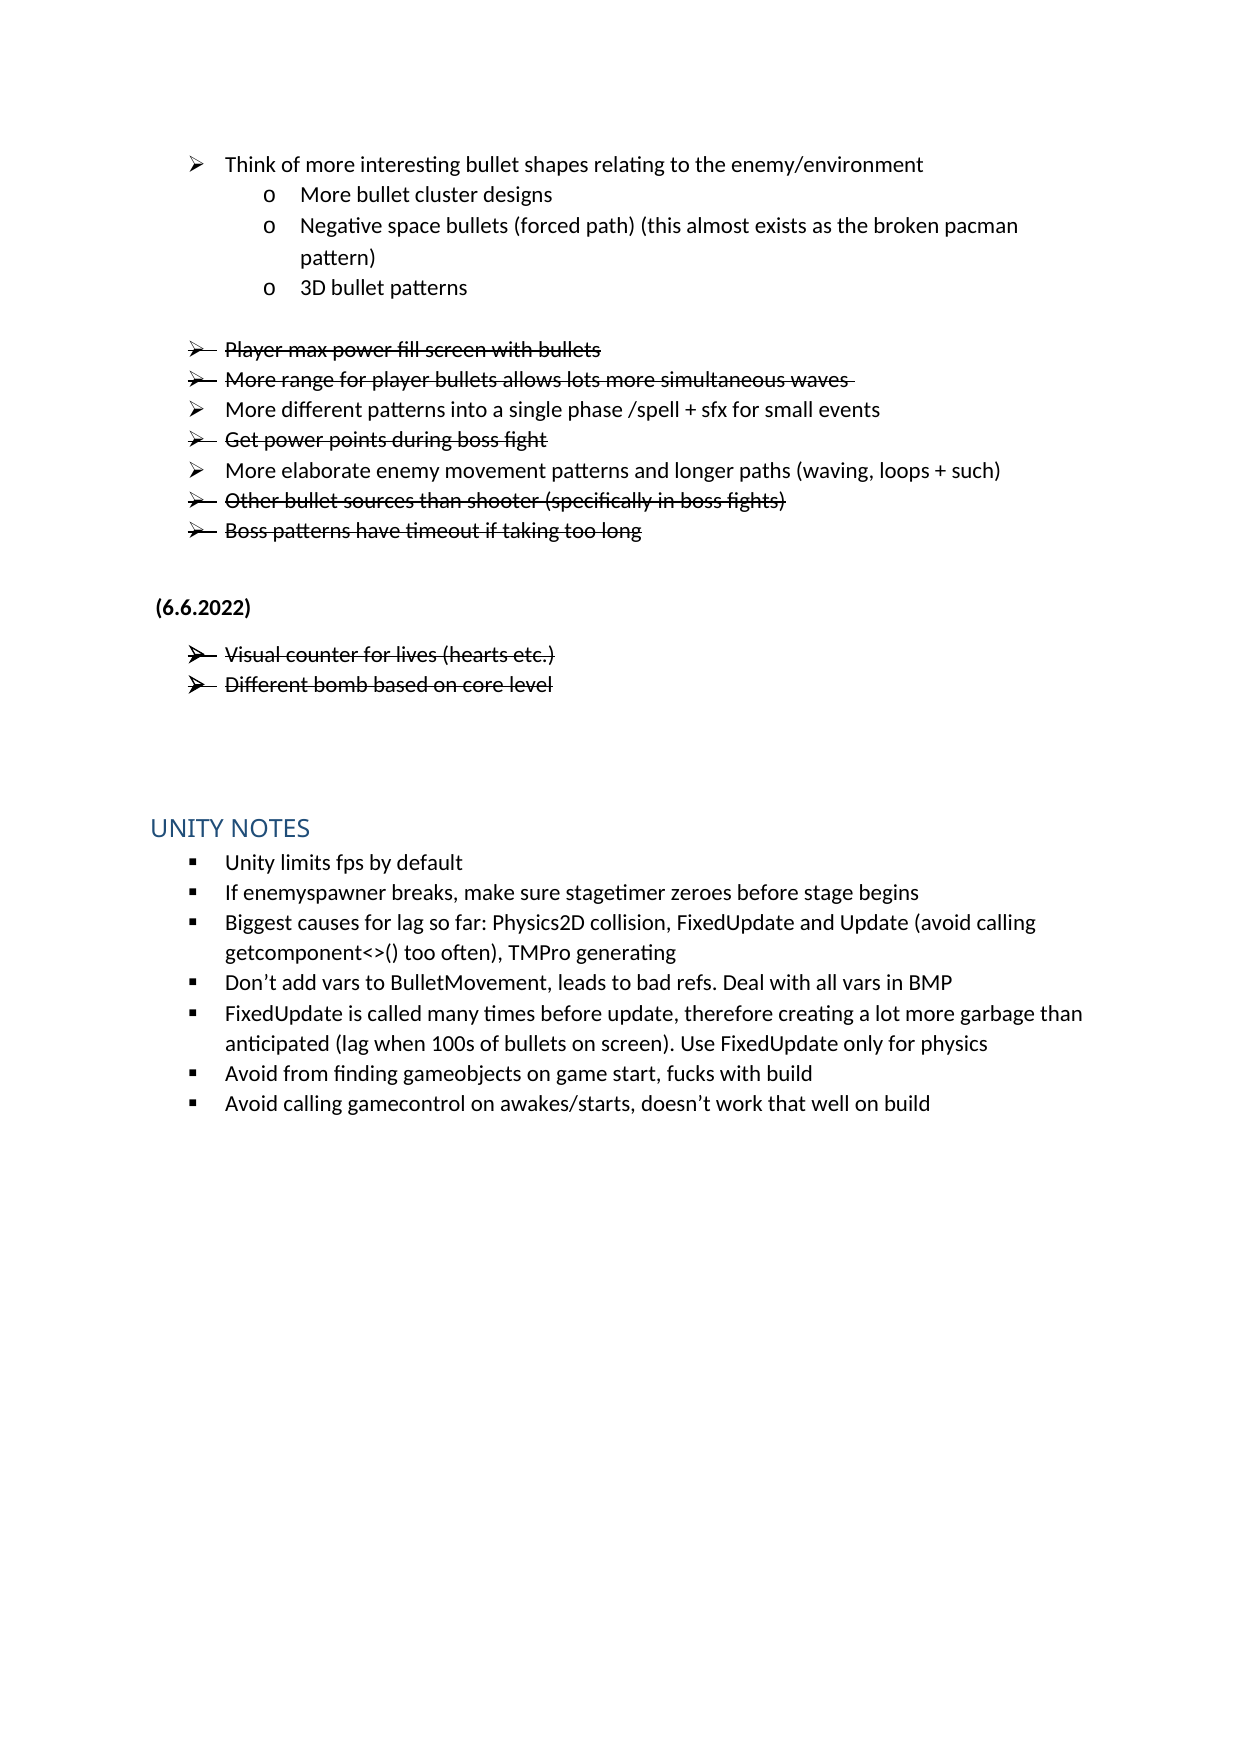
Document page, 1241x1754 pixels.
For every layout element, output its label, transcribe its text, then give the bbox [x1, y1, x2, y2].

list Negative space bullets (forced path) (this almost exists as the broken pacman pattern) [262, 212, 1090, 271]
list Player max power fill screen with bullets [187, 335, 1090, 363]
list Unity limits fps by default [187, 848, 1090, 876]
text (6.6.2022) [150, 593, 1090, 621]
list If enemyspawner breaks, make sure stagetimer zeroes before stage begins [187, 878, 1090, 906]
list Biggest causes for lag so far: Physics2D collision, FixedUpdate and Update (avoid calling getcomponent<>() too often), TMPro generating [187, 908, 1090, 966]
list Different bomb based on core level [187, 670, 1090, 698]
list Avoid calling gamecontrol on awakes/starts, doesn’t work that well on build [187, 1089, 1090, 1117]
list More bullet cluster designs [262, 180, 1090, 209]
subtitle UNITY NOTES [150, 811, 1090, 845]
list More range for player bullets allows lots more simultaneous waves [187, 365, 1090, 393]
list FixedUpdate is called many times before update, therefore creating a lot more garbage than anticipated (lag when 100s of bullets on screen). Use FixedUpdate only for physics [187, 999, 1090, 1057]
list Get power points during boss fight [187, 426, 1090, 453]
list Visual counter for lives (hearts etc.) [187, 640, 1090, 668]
list Think of more interesting bullet shapes relating to the enemy/environment [187, 150, 1090, 178]
list Boss patterns have timeout if taking too long [187, 516, 1090, 544]
list Other bullet sources than shooter (specifically in boss fights) [187, 486, 1090, 514]
list 3D bullet patterns [262, 273, 1090, 302]
list Avoid from finding gameobjects on game start, fucks with build [187, 1059, 1090, 1087]
list More different patterns into a single phase /spell + sfx for small events [187, 395, 1090, 423]
list Don’t add vars to BulletMovement, leads to bad refs. Deal with all vars in BMP [187, 968, 1090, 997]
list More elaborate enemy movement patterns and longer paths (waving, loops + such) [187, 456, 1090, 484]
